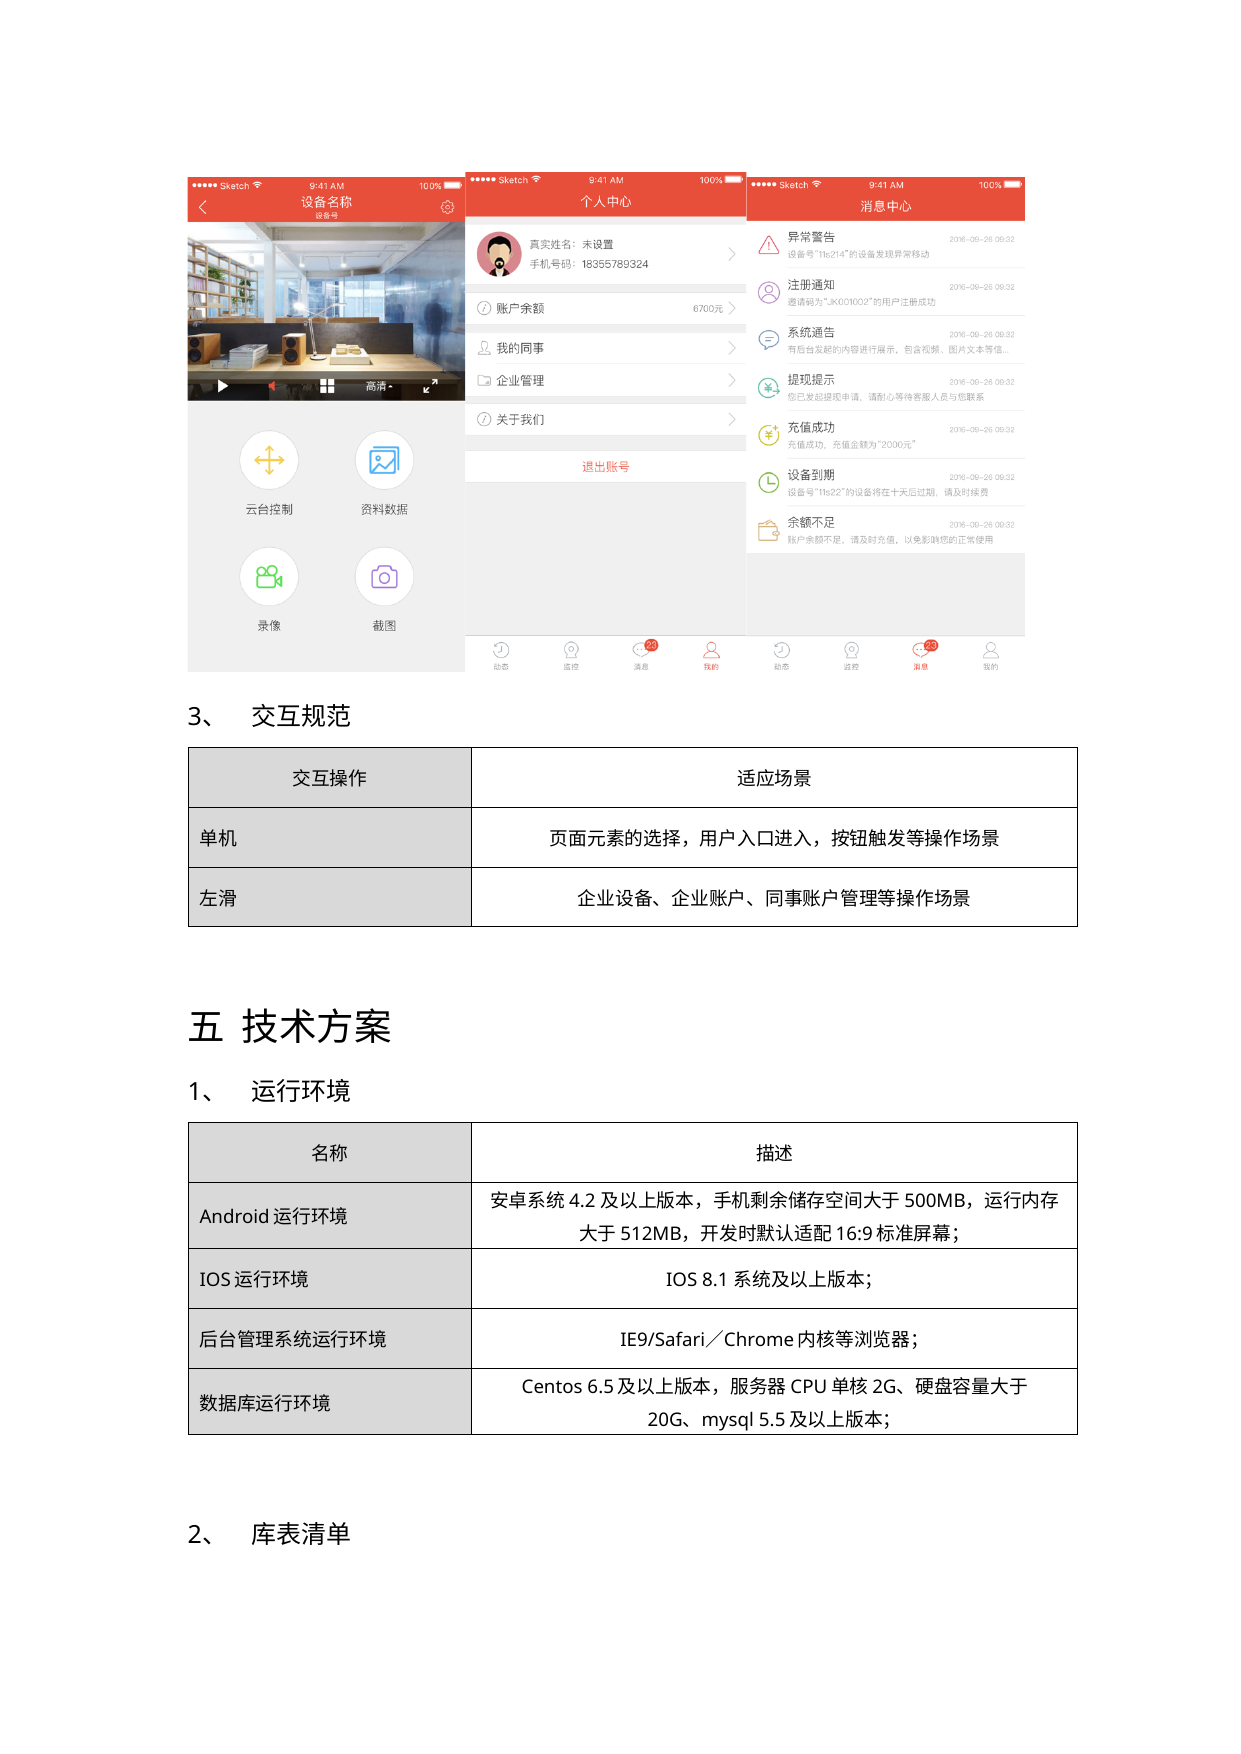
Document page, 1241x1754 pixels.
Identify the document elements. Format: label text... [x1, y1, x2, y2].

table_cell Android运行环境 [189, 1183, 471, 1248]
table_cell Centos 6.5及以上版本，服务器CPU单核2G、硬盘容量大于20G、mysql 5.5及以上版本； [472, 1369, 1077, 1434]
table_header 适应场景 [472, 748, 1077, 807]
table_header 描述 [472, 1123, 1077, 1182]
table_cell 页面元素的选择，用户入口进入，按钮触发等操作场景 [472, 808, 1077, 867]
table_cell IOS运行环境 [189, 1249, 471, 1308]
list 库表清单 [187, 1500, 1053, 1565]
table_cell 单机 [189, 808, 471, 867]
table_cell 后台管理系统运行环境 [189, 1309, 471, 1368]
table_header 交互操作 [189, 748, 471, 807]
table_header 名称 [189, 1123, 471, 1182]
table_cell 数据库运行环境 [189, 1369, 471, 1434]
picture [187, 172, 1025, 672]
table_cell IOS 8.1 系统及以上版本； [472, 1249, 1077, 1308]
text 五 技术方案 [187, 992, 1053, 1057]
table_cell IE9/Safari／Chrome内核等浏览器； [472, 1309, 1077, 1368]
list 交互规范 [187, 682, 1053, 747]
list 运行环境 [187, 1057, 1053, 1122]
table_cell 企业设备、企业账户、同事账户管理等操作场景 [472, 868, 1077, 926]
table_cell 左滑 [189, 868, 471, 926]
table_cell 安卓系统 4.2 及以上版本，手机剩余储存空间大于500MB，运行内存大于512MB，开发时默认适配16:9标准屏幕； [472, 1183, 1077, 1248]
